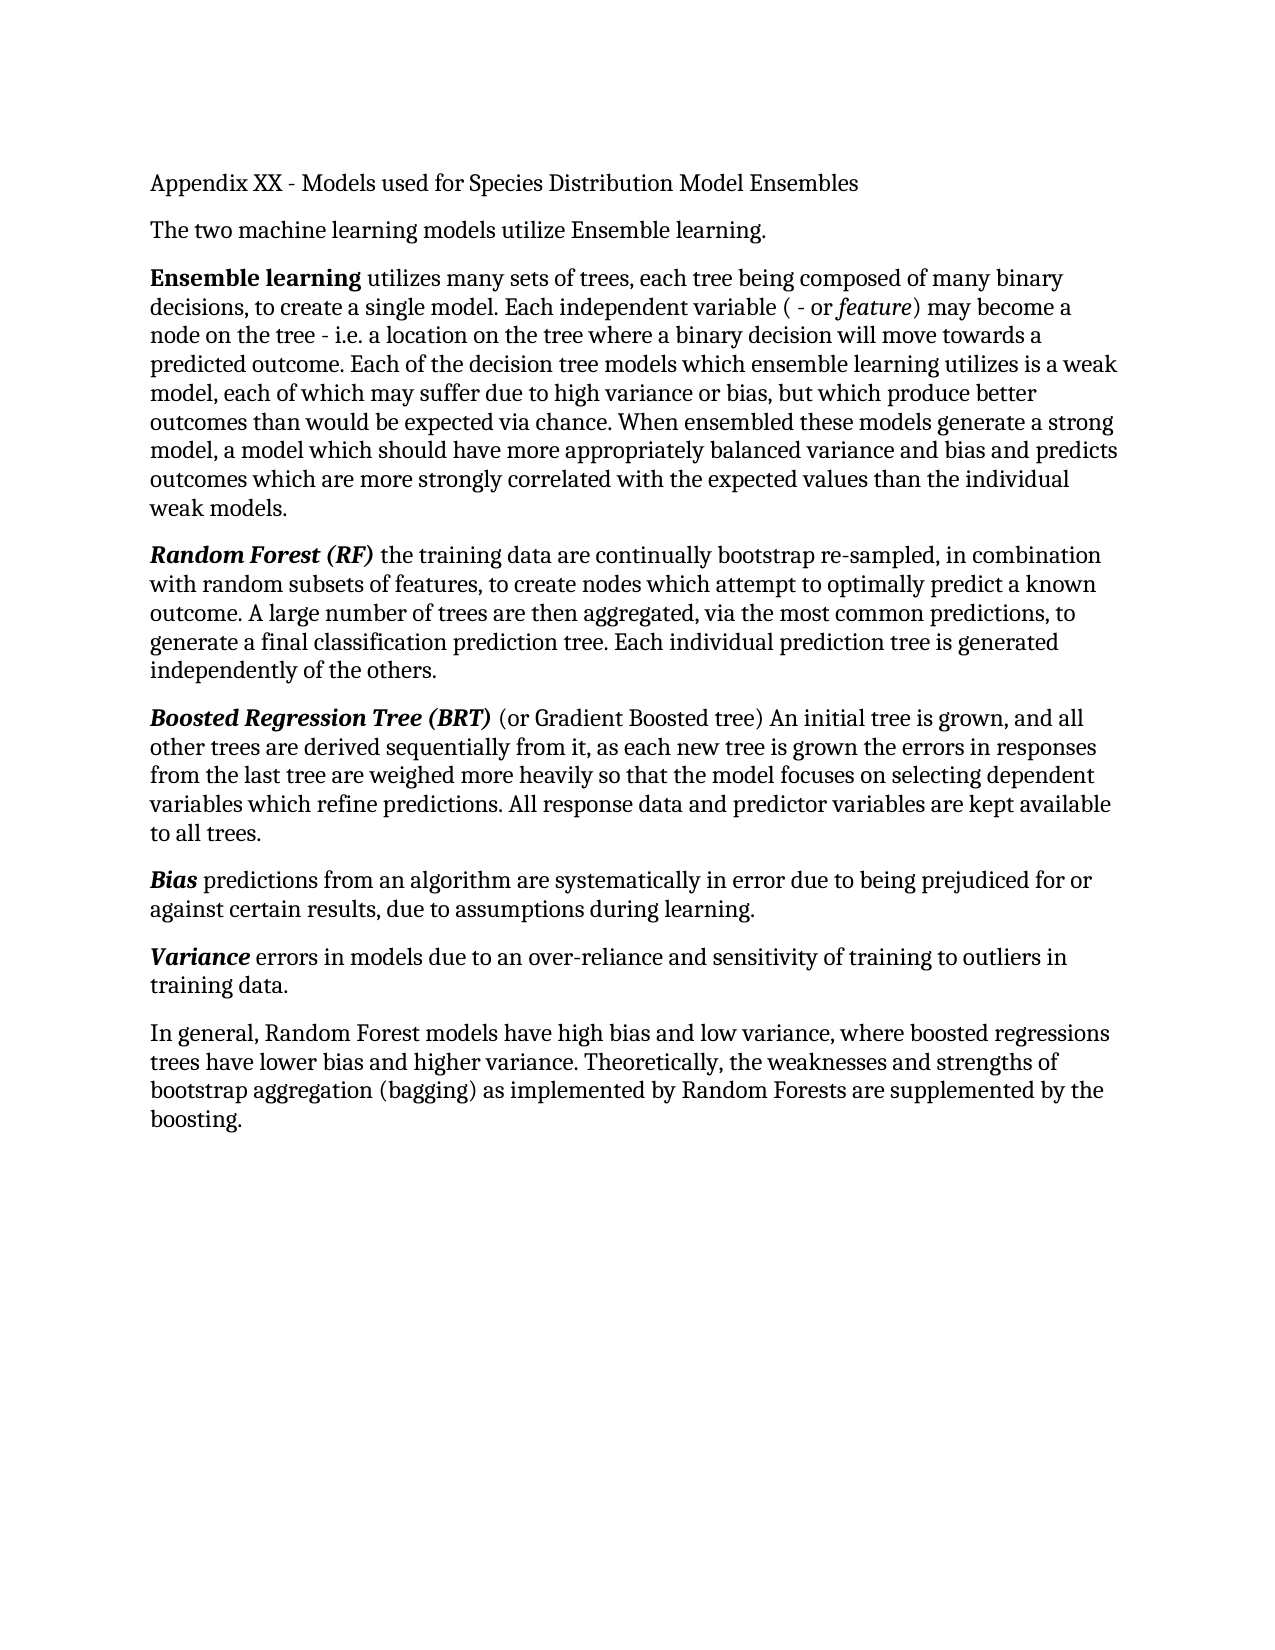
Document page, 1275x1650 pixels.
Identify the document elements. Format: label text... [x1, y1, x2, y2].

text Random Forest (RF) the training data are continually bootstrap re-sampled, in combination with random subsets of features, to create nodes which attempt to optimally predict a known outcome. A large number of trees are then aggregated, via the most common predictions, to generate a final classification prediction tree. Each individual prediction tree is generated independently of the others. [150, 541, 1125, 685]
text Appendix XX - Models used for Species Distribution Model Ensembles [150, 169, 1125, 197]
text The two machine learning models utilize Ensemble learning. [150, 216, 1125, 245]
text In general, Random Forest models have high bias and low variance, where boosted regressions trees have lower bias and higher variance. Theoretically, the weaknesses and strengths of bootstrap aggregation (bagging) as implemented by Random Forests are supplemented by the boosting. [150, 1019, 1125, 1134]
text Boosted Regression Tree (BRT) (or Gradient Boosted tree) An initial tree is grown, and all other trees are derived sequentially from it, as each new tree is grown the errors in responses from the last tree are weighed more heavily so that the model focuses on selecting dependent variables which refine predictions. All response data and predictor variables are kept available to all trees. [150, 704, 1125, 847]
text Bias predictions from an algorithm are systematically in error due to being prejudiced for or against certain results, due to assumptions during learning. [150, 866, 1125, 924]
text Ensemble learning utilizes many sets of trees, each tree being composed of many binary decisions, to create a single model. Each independent variable ( - or feature) may become a node on the tree - i.e. a location on the tree where a binary decision will move towards a predicted outcome. Each of the decision tree models which ensemble learning utilizes is a weak model, each of which may suffer due to high variance or bias, but which produce better outcomes than would be expected via chance. When ensembled these models generate a strong model, a model which should have more appropriately balanced variance and bias and predicts outcomes which are more strongly correlated with the expected values than the individual weak models. [150, 264, 1125, 522]
text Variance errors in models due to an over-reliance and sensitivity of training to outliers in training data. [150, 942, 1125, 1000]
